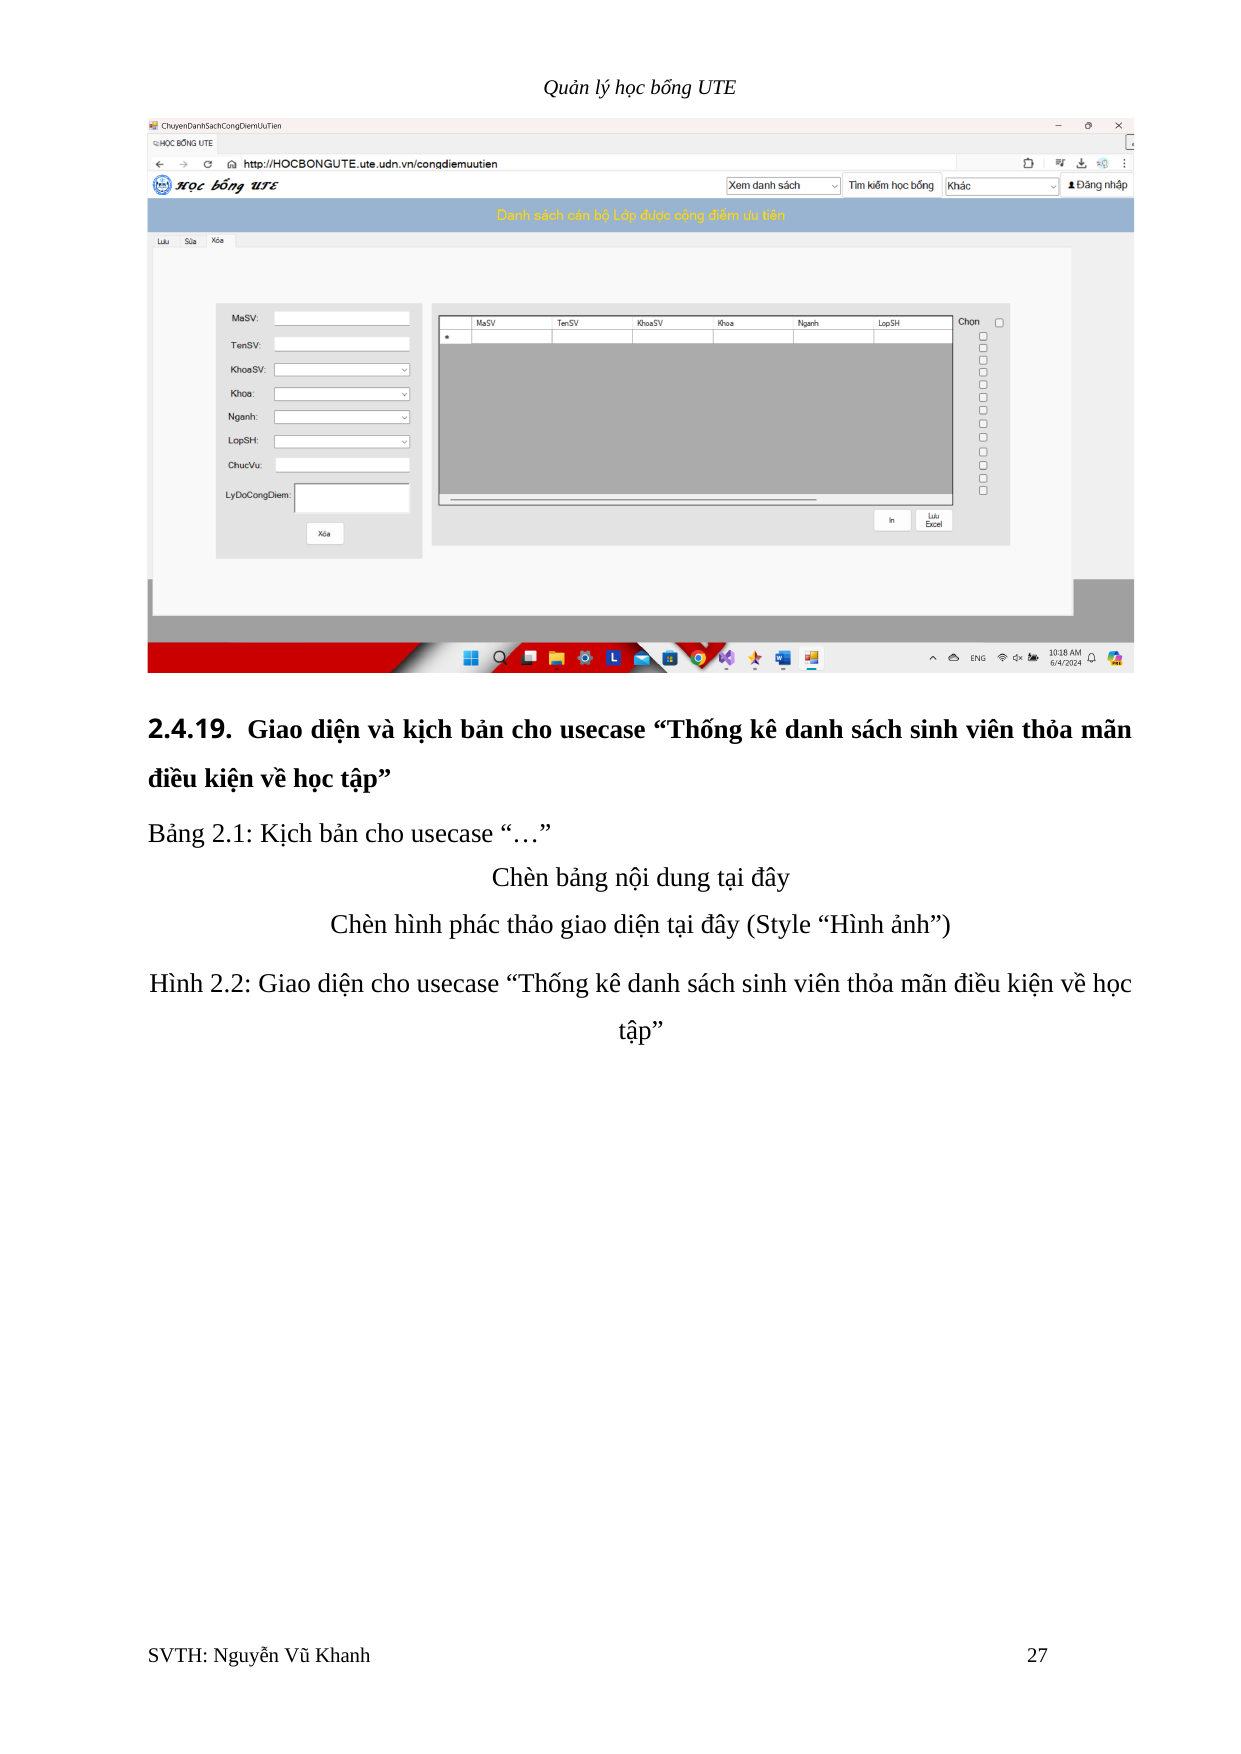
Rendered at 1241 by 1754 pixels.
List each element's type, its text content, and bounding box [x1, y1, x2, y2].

subtitle Giao diện và kịch bản cho usecase “Thống kê danh sách sinh viên thỏa mãn điều kiện về học tập” [148, 709, 1134, 793]
text Chèn hình phác thảo giao diện tại đây (Style “Hình ảnh”) [148, 908, 1134, 939]
picture [147, 118, 1135, 673]
text Chèn bảng nội dung tại đây [148, 861, 1134, 892]
subtitle Giao diện cho usecase “Thống kê danh sách sinh viên thỏa mãn điều kiện về học tập” [148, 967, 1134, 1045]
subtitle Kịch bản cho usecase “…” [148, 817, 1134, 848]
